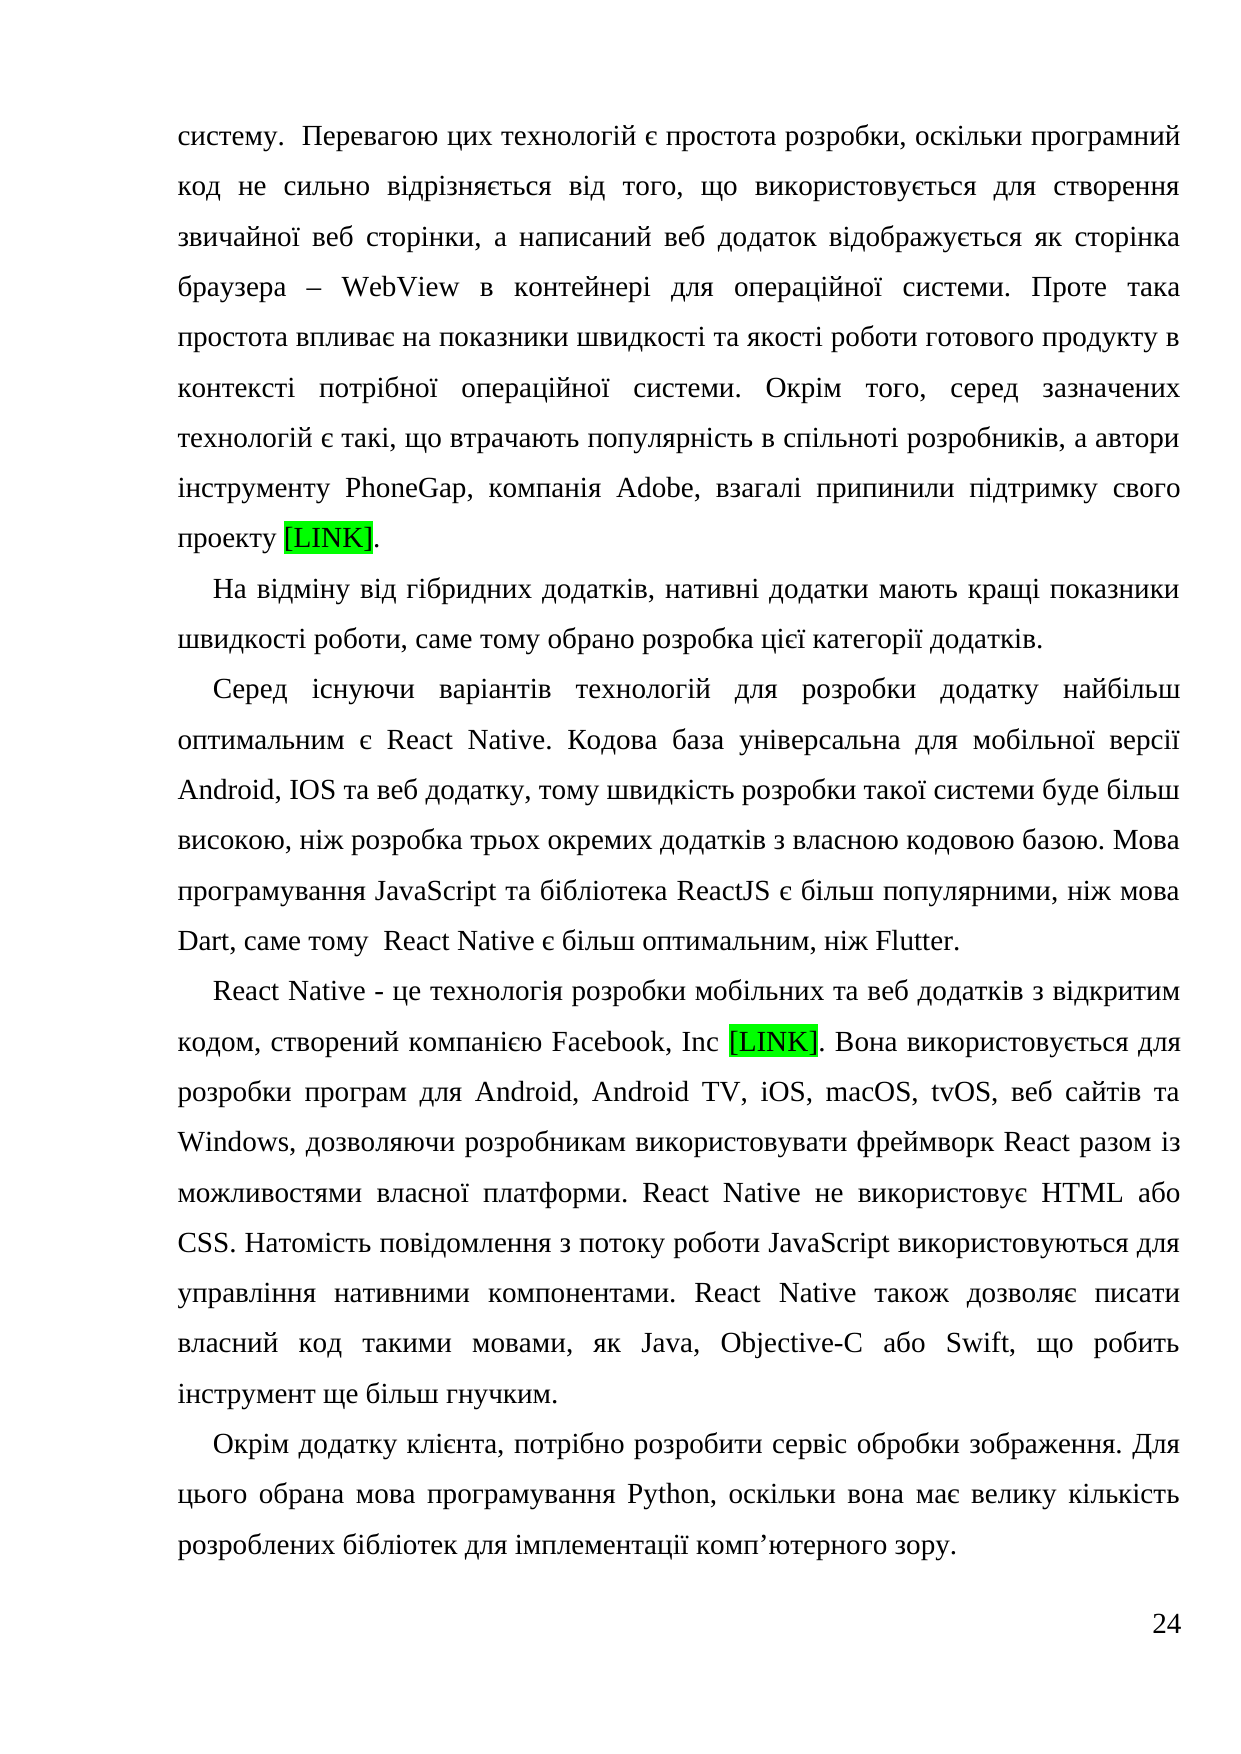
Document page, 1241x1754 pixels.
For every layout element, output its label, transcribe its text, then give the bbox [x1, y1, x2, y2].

text Серед існуючи варіантів технологій для розробки додатку найбільш оптимальним є React Native. Кодова база універсальна для мобільної версії Android, IOS та веб додатку, тому швидкість розробки такої системи буде більш високою, ніж розробка трьох окремих додатків з власною кодовою базою. Мова програмування JavaScript та бібліотека ReactJS є більш популярними, ніж мова Dart, саме тому React Native є більш оптимальним, ніж Flutter. [177, 672, 1181, 957]
text React Native - це технологія розробки мобільних та веб додатків з відкритим кодом, створений компанією Facebook, Inc [LINK]. Вона використовується для розробки програм для Android, Android TV, iOS, macOS, tvOS, веб сайтів та Windows, дозволяючи розробникам використовувати фреймворк React разом із можливостями власної платформи. React Native не використовує HTML або CSS. Натомість повідомлення з потоку роботи JavaScript використовуються для управління нативними компонентами. React Native також дозволяє писати власний код такими мовами, як Java, Objective-C або Swift, що робить інструмент ще більш гнучким. [177, 973, 1181, 1409]
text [177, 118, 1181, 554]
text На відміну від гібридних додатків, нативні додатки мають кращі показники швидкості роботи, саме тому обрано розробка цієї категорії додатків. [177, 571, 1181, 655]
text Окрім додатку клієнта, потрібно розробити сервіс обробки зображення. Для цього обрана мова програмування Python, оскільки вона має велику кількість розроблених бібліотек для імплементації комп’ютерного зору. [177, 1426, 1181, 1560]
